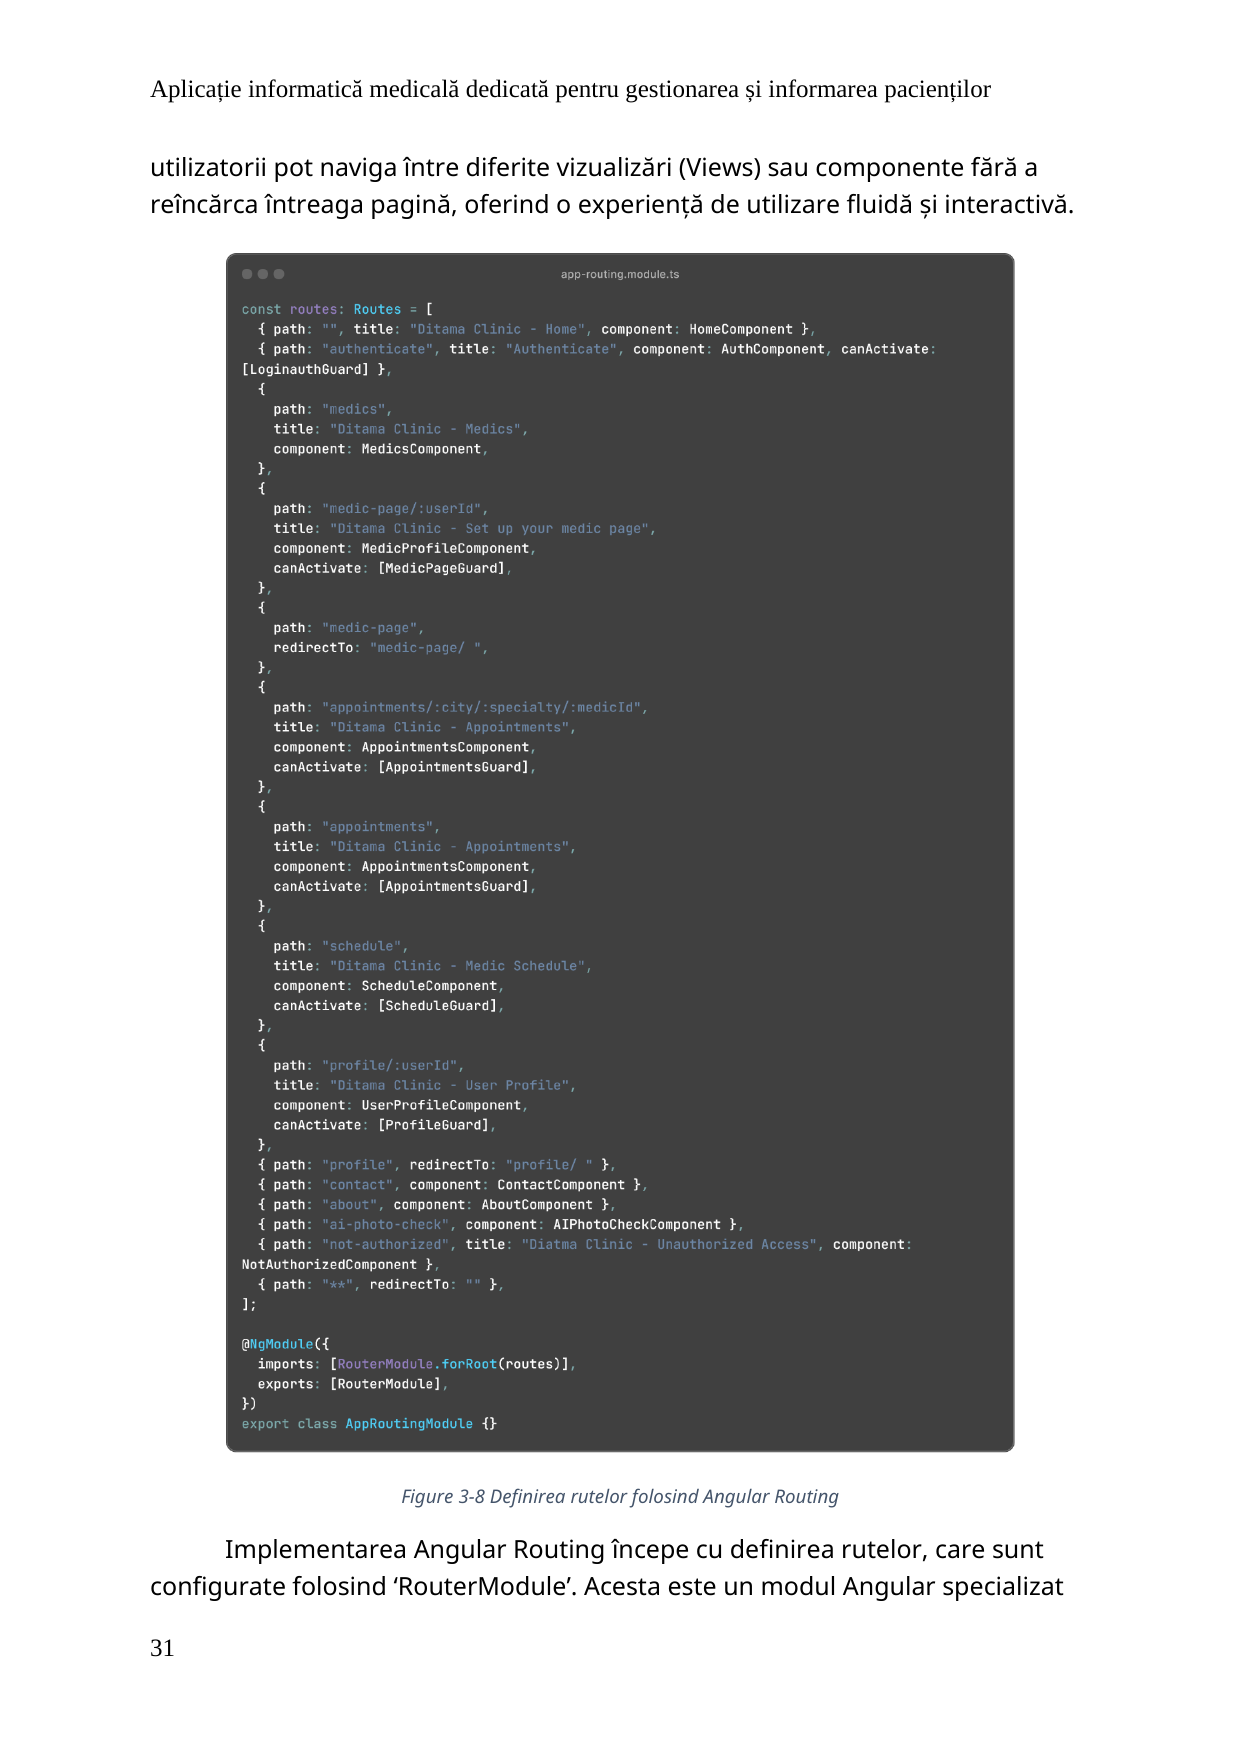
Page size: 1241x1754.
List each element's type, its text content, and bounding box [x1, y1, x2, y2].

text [150, 1532, 1090, 1603]
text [150, 150, 1090, 221]
picture [213, 240, 1027, 1465]
